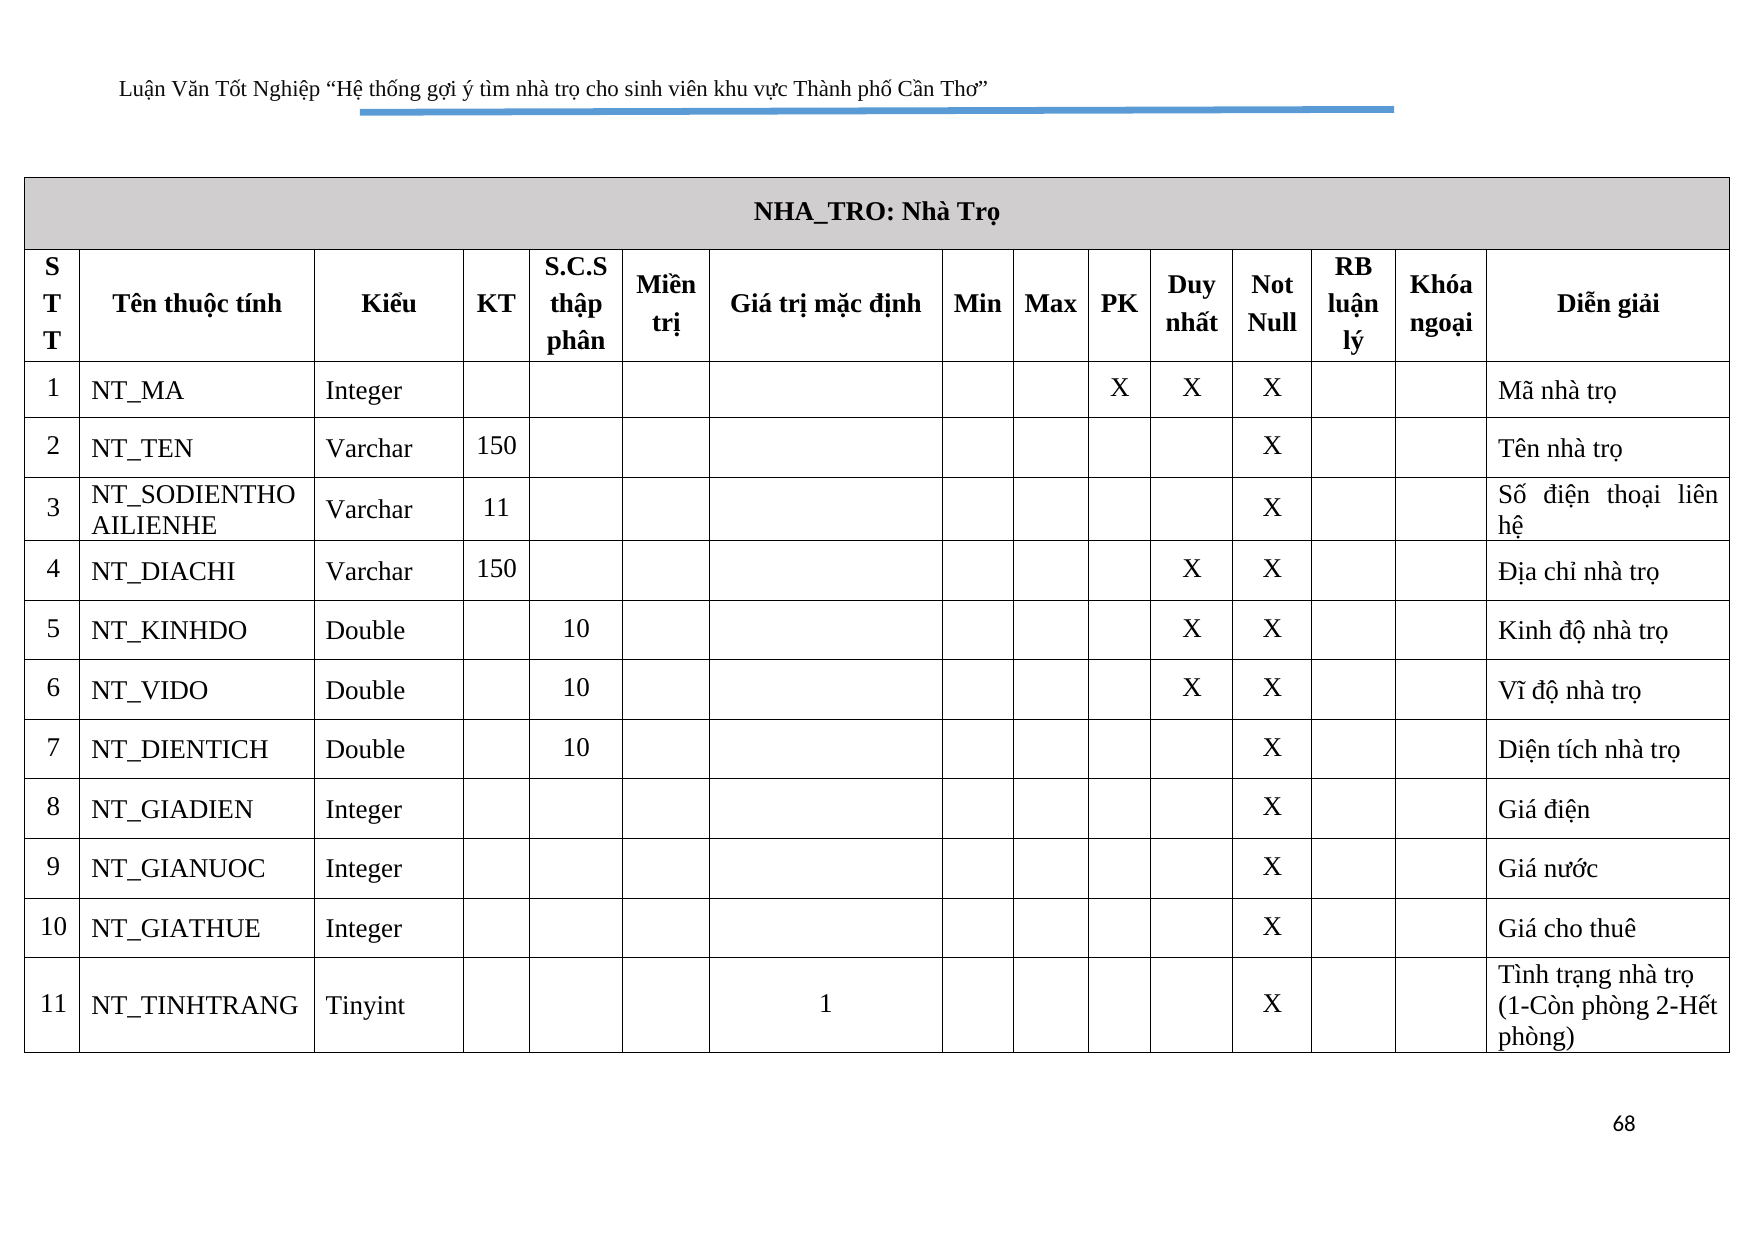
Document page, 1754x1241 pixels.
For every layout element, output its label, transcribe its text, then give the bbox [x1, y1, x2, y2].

table_cell Diễn giải [1487, 250, 1729, 361]
table_cell [530, 478, 622, 540]
table_cell [1396, 899, 1486, 957]
table_cell [623, 541, 709, 599]
table_cell X [1233, 779, 1311, 838]
table_cell NT_DIACHI [80, 541, 314, 599]
table_cell NT_VIDO [80, 660, 314, 719]
table_cell [1014, 779, 1088, 838]
table_cell [623, 839, 709, 897]
table_cell PK [1089, 250, 1150, 361]
table_cell [943, 601, 1013, 659]
table_cell [1151, 958, 1232, 1052]
table_cell 1 [710, 958, 942, 1052]
table_cell [464, 720, 529, 778]
table_cell X [1233, 362, 1311, 417]
table_cell 10 [530, 720, 622, 778]
table_cell X [1151, 362, 1232, 417]
table_cell [1089, 478, 1150, 540]
table_cell Integer [315, 839, 463, 897]
table_cell X [1233, 660, 1311, 719]
table_cell [1089, 720, 1150, 778]
table_cell [464, 362, 529, 417]
table_cell 150 [464, 541, 529, 599]
table_cell [464, 660, 529, 719]
table_cell [710, 541, 942, 599]
table_cell [710, 899, 942, 957]
table_cell 11 [25, 958, 79, 1052]
table_cell [1312, 478, 1395, 540]
table_cell [1151, 899, 1232, 957]
table_cell Tình trạng nhà trọ (1-Còn phòng 2-Hết phòng) [1575, 958, 1729, 1052]
table_header NHA_TRO: Nhà Trọ [25, 178, 1729, 249]
table_cell [943, 839, 1013, 897]
table_cell [1014, 601, 1088, 659]
table_cell X [1151, 660, 1232, 719]
table_cell Double [315, 601, 463, 659]
table_cell Integer [315, 362, 463, 417]
table_cell 6 [25, 660, 79, 719]
table_cell [623, 958, 709, 1052]
table_cell [943, 362, 1013, 417]
table_cell [1396, 660, 1486, 719]
table_cell Vĩ độ nhà trọ [1487, 660, 1729, 719]
table_cell 8 [25, 779, 79, 838]
table_cell NT_KINHDO [80, 601, 314, 659]
table_cell [943, 779, 1013, 838]
table_cell [1014, 958, 1088, 1052]
table_cell 2 [25, 418, 79, 477]
table_cell [1089, 660, 1150, 719]
table_cell [530, 418, 622, 477]
table_cell [1312, 541, 1395, 599]
table_cell NT_GIADIEN [80, 779, 314, 838]
table_cell 10 [25, 899, 79, 957]
table_cell X [1233, 478, 1311, 540]
table_cell [623, 478, 709, 540]
table_cell [623, 779, 709, 838]
table_cell Double [315, 720, 463, 778]
table_cell 5 [25, 601, 79, 659]
table_cell [464, 839, 529, 897]
table_cell [1089, 601, 1150, 659]
table_cell X [1089, 362, 1150, 417]
table_cell [1312, 779, 1395, 838]
table_cell Varchar [315, 541, 463, 599]
table_cell [530, 899, 622, 957]
table_cell RB luận lý [1312, 250, 1395, 361]
table_cell Tên nhà trọ [1487, 418, 1729, 477]
table_cell X [1151, 601, 1232, 659]
table_cell Varchar [315, 418, 463, 477]
table_cell Khóa ngoại [1396, 250, 1486, 361]
table_cell [623, 418, 709, 477]
table_cell NT_TINHTRANG [80, 958, 314, 1052]
table_cell [530, 541, 622, 599]
table_cell [1014, 541, 1088, 599]
table_cell [1312, 418, 1395, 477]
table_cell X [1233, 720, 1311, 778]
table_cell [1014, 660, 1088, 719]
table_cell Số điện thoại liên hệ [1523, 478, 1729, 540]
table_cell Giá nước [1487, 839, 1729, 897]
table_cell [623, 362, 709, 417]
table_cell Integer [315, 779, 463, 838]
table_cell [1396, 418, 1486, 477]
table_cell [623, 720, 709, 778]
table_cell [943, 541, 1013, 599]
table_cell Max [1014, 250, 1088, 361]
table_cell [710, 362, 942, 417]
table_cell [710, 779, 942, 838]
table_cell [943, 720, 1013, 778]
table_cell 7 [25, 720, 79, 778]
table_cell STT [25, 250, 79, 361]
table_cell [710, 839, 942, 897]
table_cell [530, 362, 622, 417]
table_cell [1089, 839, 1150, 897]
table_cell [1014, 839, 1088, 897]
table_cell Min [943, 250, 1013, 361]
table_cell 4 [25, 541, 79, 599]
table_cell [1396, 839, 1486, 897]
table_cell [1089, 541, 1150, 599]
table_cell [1396, 478, 1486, 540]
table_cell S.C.S thập phân [530, 250, 622, 361]
table_cell 11 [464, 478, 529, 540]
table_cell [1151, 720, 1232, 778]
table_cell Kiểu [315, 250, 463, 361]
table_cell [1396, 720, 1486, 778]
table_cell X [1233, 839, 1311, 897]
table_cell [943, 899, 1013, 957]
table_cell [464, 601, 529, 659]
table_cell Tên thuộc tính [80, 250, 314, 361]
table_cell 9 [25, 839, 79, 897]
table_cell Giá trị mặc định [710, 250, 942, 361]
table_cell 10 [530, 660, 622, 719]
table_cell [1014, 418, 1088, 477]
table_cell NT_GIATHUE [80, 899, 314, 957]
table_cell [710, 418, 942, 477]
table_cell [623, 660, 709, 719]
table_cell 10 [530, 601, 622, 659]
table_cell Varchar [315, 478, 463, 540]
table_cell NT_GIANUOC [80, 839, 314, 897]
table_cell 1 [25, 362, 79, 417]
table_cell [1089, 958, 1150, 1052]
table_cell Kinh độ nhà trọ [1487, 601, 1729, 659]
table_cell [1312, 720, 1395, 778]
table_cell [464, 958, 529, 1052]
table_cell [530, 779, 622, 838]
table_cell [1151, 779, 1232, 838]
table_cell X [1233, 418, 1311, 477]
table_cell [1396, 958, 1486, 1052]
table_cell NT_DIENTICH [80, 720, 314, 778]
table_cell [1089, 418, 1150, 477]
table_cell X [1151, 541, 1232, 599]
table_cell [530, 958, 622, 1052]
table_cell [1396, 601, 1486, 659]
table_cell [623, 899, 709, 957]
table_cell [1089, 899, 1150, 957]
table_cell [1151, 418, 1232, 477]
table_cell Mã nhà trọ [1487, 362, 1729, 417]
table_cell [943, 418, 1013, 477]
table_cell Diện tích nhà trọ [1487, 720, 1729, 778]
table_cell Miền trị [623, 250, 709, 361]
table_cell [530, 839, 622, 897]
table_cell Tinyint [315, 958, 463, 1052]
table_cell [1312, 958, 1395, 1052]
table_cell [1312, 362, 1395, 417]
table_cell [1396, 541, 1486, 599]
table_cell X [1233, 958, 1311, 1052]
table_cell Giá cho thuê [1487, 899, 1729, 957]
table_cell [1014, 478, 1088, 540]
table_cell [710, 601, 942, 659]
table_cell [1014, 899, 1088, 957]
table_cell X [1233, 601, 1311, 659]
table_cell [1014, 362, 1088, 417]
table_cell [464, 779, 529, 838]
table_cell [1312, 601, 1395, 659]
table_cell NT_TEN [80, 418, 314, 477]
table_cell X [1233, 541, 1311, 599]
table_cell [1312, 839, 1395, 897]
table_cell Địa chỉ nhà trọ [1487, 541, 1729, 599]
table_cell [623, 601, 709, 659]
table_cell [464, 899, 529, 957]
table_cell Duy nhất [1151, 250, 1232, 361]
table_cell Giá điện [1487, 779, 1729, 838]
table_cell KT [464, 250, 529, 361]
table_cell Double [315, 660, 463, 719]
table_cell [1396, 779, 1486, 838]
table_cell NT_SODIENTHOAILIENHE [80, 478, 314, 540]
table_cell NT_MA [80, 362, 314, 417]
table_cell X [1233, 899, 1311, 957]
table_cell [1312, 899, 1395, 957]
table_cell [1014, 720, 1088, 778]
table_cell 150 [464, 418, 529, 477]
table_cell [1312, 660, 1395, 719]
table_cell [943, 478, 1013, 540]
table_cell [1089, 779, 1150, 838]
table_cell 3 [25, 478, 79, 540]
table_cell [710, 478, 942, 540]
table_cell Integer [315, 899, 463, 957]
table_cell [1151, 478, 1232, 540]
table_cell [1151, 839, 1232, 897]
table_cell [710, 720, 942, 778]
table_cell [710, 660, 942, 719]
table_cell Not Null [1233, 250, 1311, 361]
table_cell [943, 660, 1013, 719]
table_cell [943, 958, 1013, 1052]
table_cell [1396, 362, 1486, 417]
